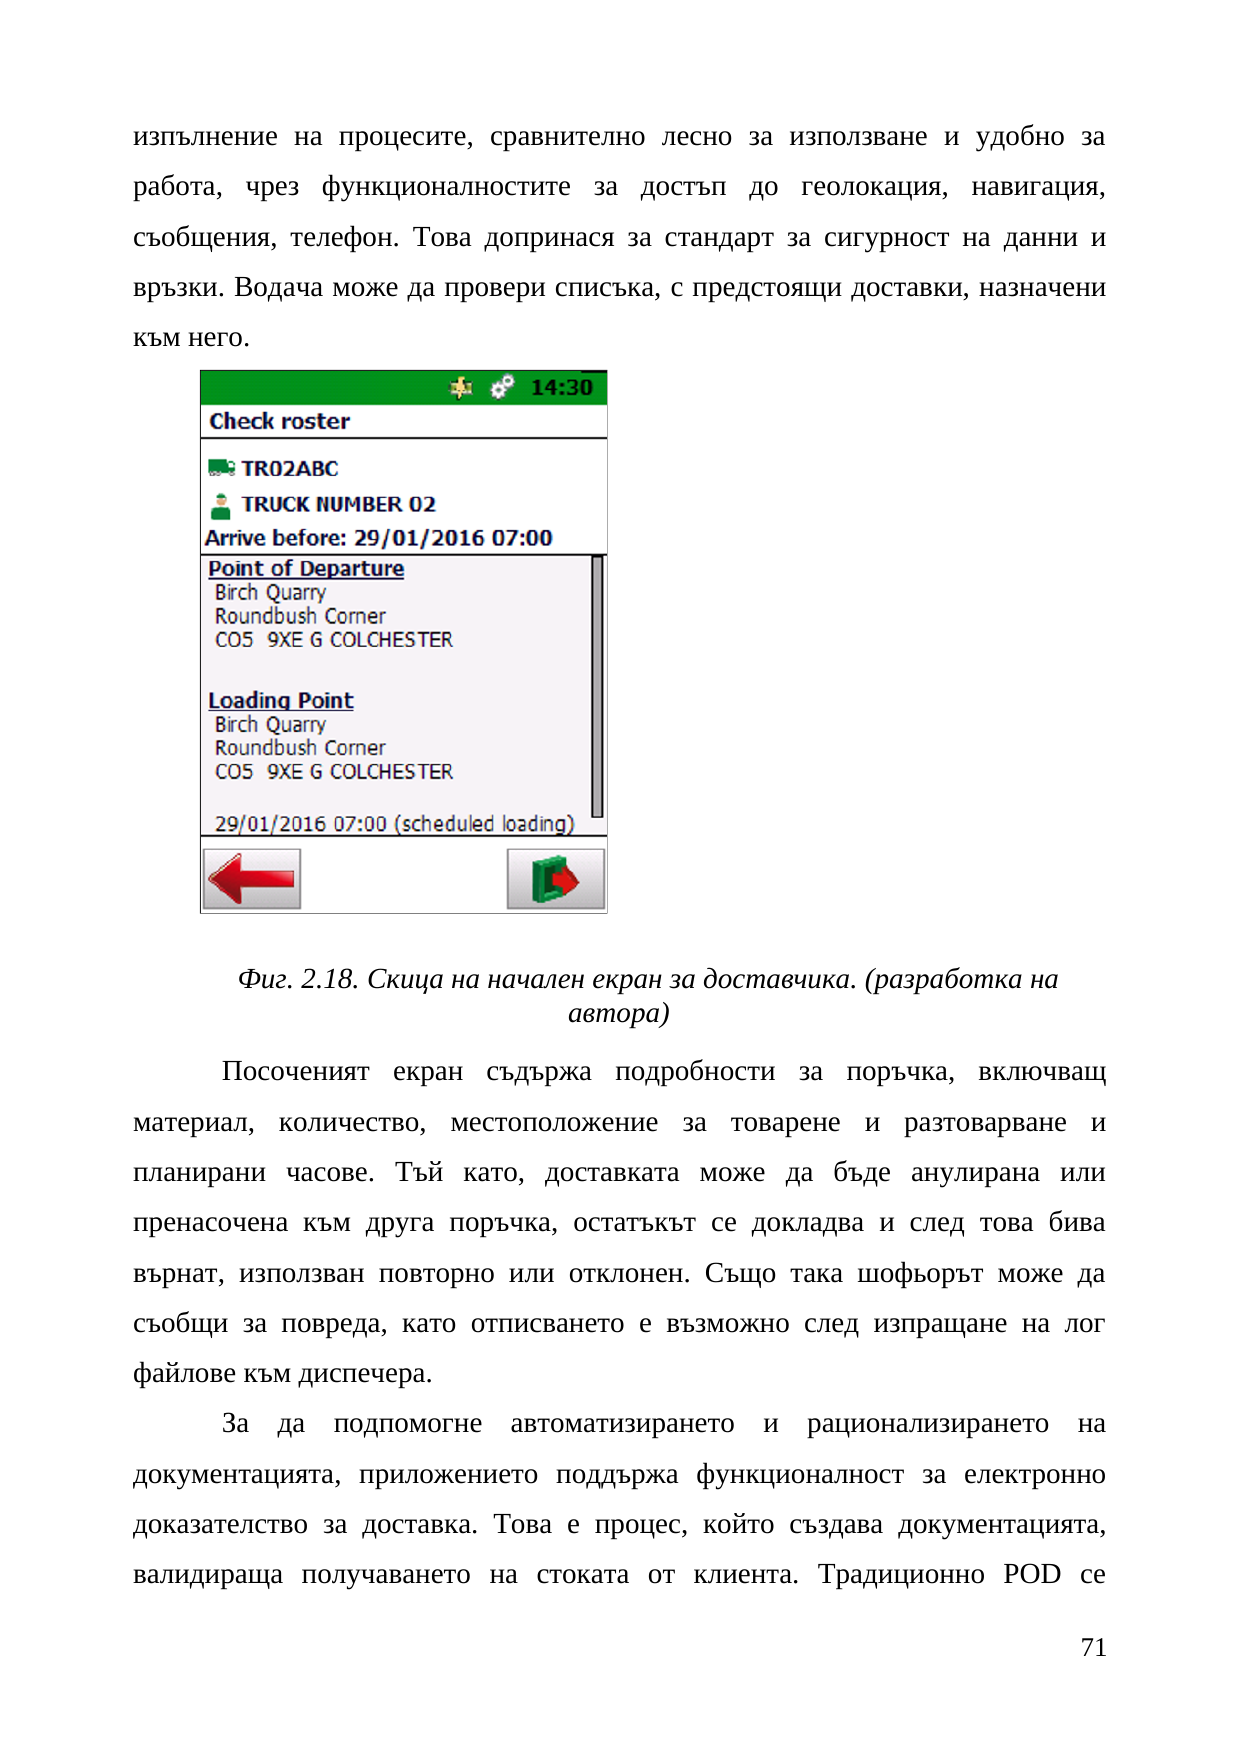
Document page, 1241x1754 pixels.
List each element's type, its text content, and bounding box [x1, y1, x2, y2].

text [133, 118, 1107, 353]
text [133, 1406, 1107, 1590]
text Посоченият екран съдържа подробности за поръчка, включващ материал, количество, местоположение за товарене и разтоварване и планирани часове. Тъй като, доставката може да бъде анулирана или пренасочена към друга поръчка, остатъкът се докладва и след това бива върнат, използван повторно или отклонен. Също така шофьорът може да съобщи за повреда, като отписването е възможно след изпращане на лог файлове към диспечера. [133, 1053, 1107, 1389]
picture [199, 369, 608, 914]
title Фиг. 2.18. Скица на начален екран за доставчика. (разработка на автора) [133, 961, 1107, 1028]
